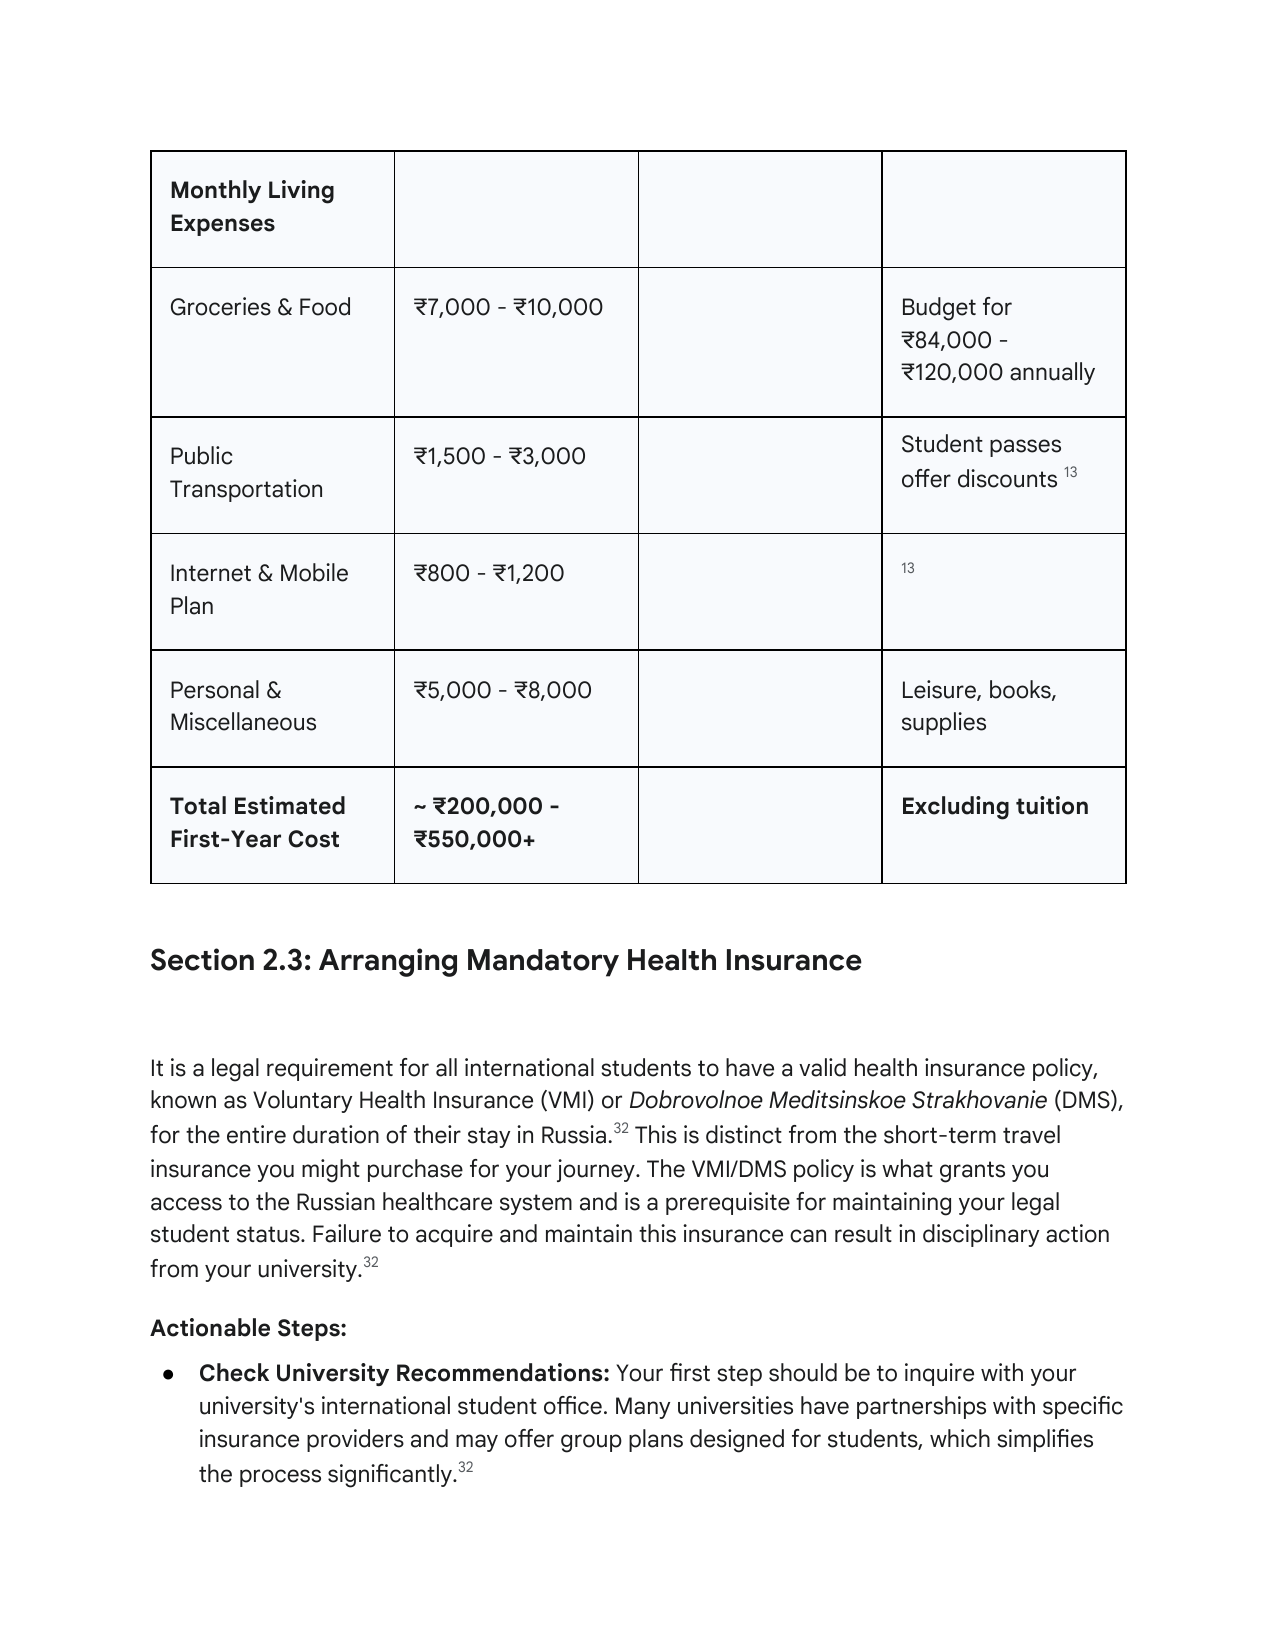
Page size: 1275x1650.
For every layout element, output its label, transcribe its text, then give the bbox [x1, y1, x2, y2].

table_cell [639, 152, 881, 267]
table_cell [883, 152, 1125, 267]
table_cell Monthly Living Expenses [152, 152, 394, 267]
text It is a legal requirement for all international students to have a valid health insurance policy, known as Voluntary Health Insurance (VMI) or Dobrovolnoe Meditsinskoe Strakhovanie (DMS), for the entire duration of their stay in Russia.32 This is distinct from the short-term travel insurance you might purchase for your journey. The VMI/DMS policy is what grants you access to the Russian healthcare system and is a prerequisite for maintaining your legal student status. Failure to acquire and maintain this insurance can result in disciplinary action from your university.32 [150, 1054, 1125, 1285]
table_cell [639, 418, 881, 533]
table_cell ₹5,000 - ₹8,000 [395, 651, 638, 766]
table_cell Public Transportation [152, 418, 394, 533]
table_cell Total Estimated First-Year Cost [152, 768, 394, 883]
table_cell [639, 534, 881, 649]
text Actionable Steps: [150, 1314, 1125, 1343]
table_cell ₹7,000 - ₹10,000 [395, 268, 638, 416]
table_cell Budget for ₹84,000 - ₹120,000 annually [883, 268, 1125, 416]
table_cell Leisure, books, supplies [883, 651, 1125, 766]
table_cell Student passes offer discounts 13 [883, 418, 1125, 533]
table_cell 13 [883, 534, 1125, 649]
table_cell Excluding tuition [883, 768, 1125, 883]
subtitle Section 2.3: Arranging Mandatory Health Insurance [150, 942, 1125, 978]
table_cell [395, 152, 638, 267]
table_cell ~ ₹200,000 - ₹550,000+ [395, 768, 638, 883]
table_cell [639, 268, 881, 416]
table_cell ₹800 - ₹1,200 [395, 534, 638, 649]
table_cell ₹1,500 - ₹3,000 [395, 418, 638, 533]
table_cell Groceries & Food [152, 268, 394, 416]
table_cell [639, 651, 881, 766]
list Check University Recommendations: Your first step should be to inquire with your university's international student office. Many universities have partnerships with specific insurance providers and may offer group plans designed for students, which simplifies the process significantly.32 [161, 1359, 1125, 1489]
table_cell Internet & Mobile Plan [152, 534, 394, 649]
table_cell [639, 768, 881, 883]
table_cell Personal & Miscellaneous [152, 651, 394, 766]
